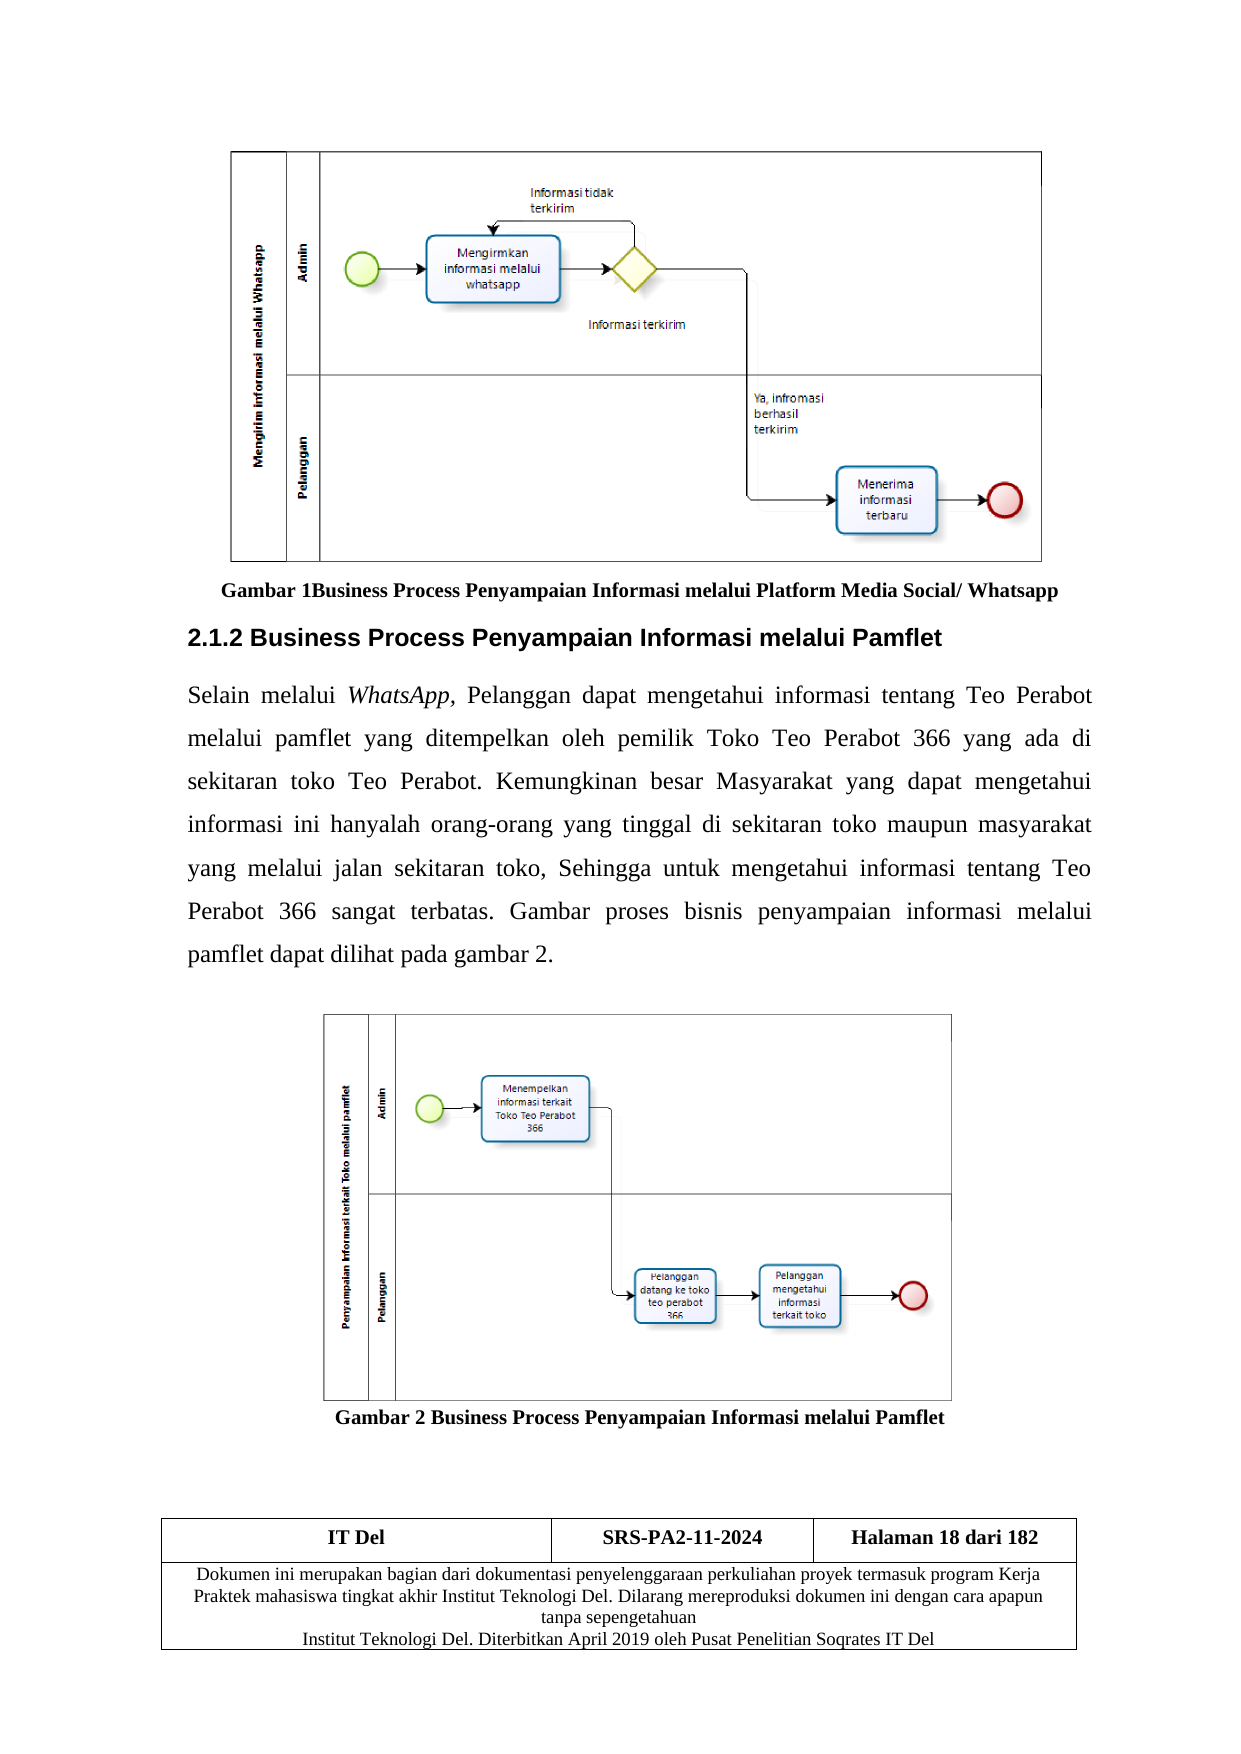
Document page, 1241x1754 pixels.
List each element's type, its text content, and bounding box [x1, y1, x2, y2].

text Selain melalui WhatsApp, Pelanggan dapat mengetahui informasi tentang Teo Perabot melalui pamflet yang ditempelkan oleh pemilik Toko Teo Perabot 366 yang ada di sekitaran toko Teo Perabot. Kemungkinan besar Masyarakat yang dapat mengetahui informasi ini hanyalah orang-orang yang tinggal di sekitaran toko maupun masyarakat yang melalui jalan sekitaran toko, Sehingga untuk mengetahui informasi tentang Teo Perabot 366 sangat terbatas. Gambar proses bisnis penyampaian informasi melalui pamflet dapat dilihat pada gambar 2. [187, 680, 1092, 968]
text Gambar 2 Business Process Penyampaian Informasi melalui Pamflet [187, 1405, 1092, 1429]
text 2.1.2 Business Process Penyampaian Informasi melalui Pamflet [187, 623, 1092, 680]
picture [320, 1010, 960, 1405]
picture [225, 147, 1055, 578]
text Gambar 1Business Process Penyampaian Informasi melalui Platform Media Social/ Whatsapp [187, 578, 1092, 602]
